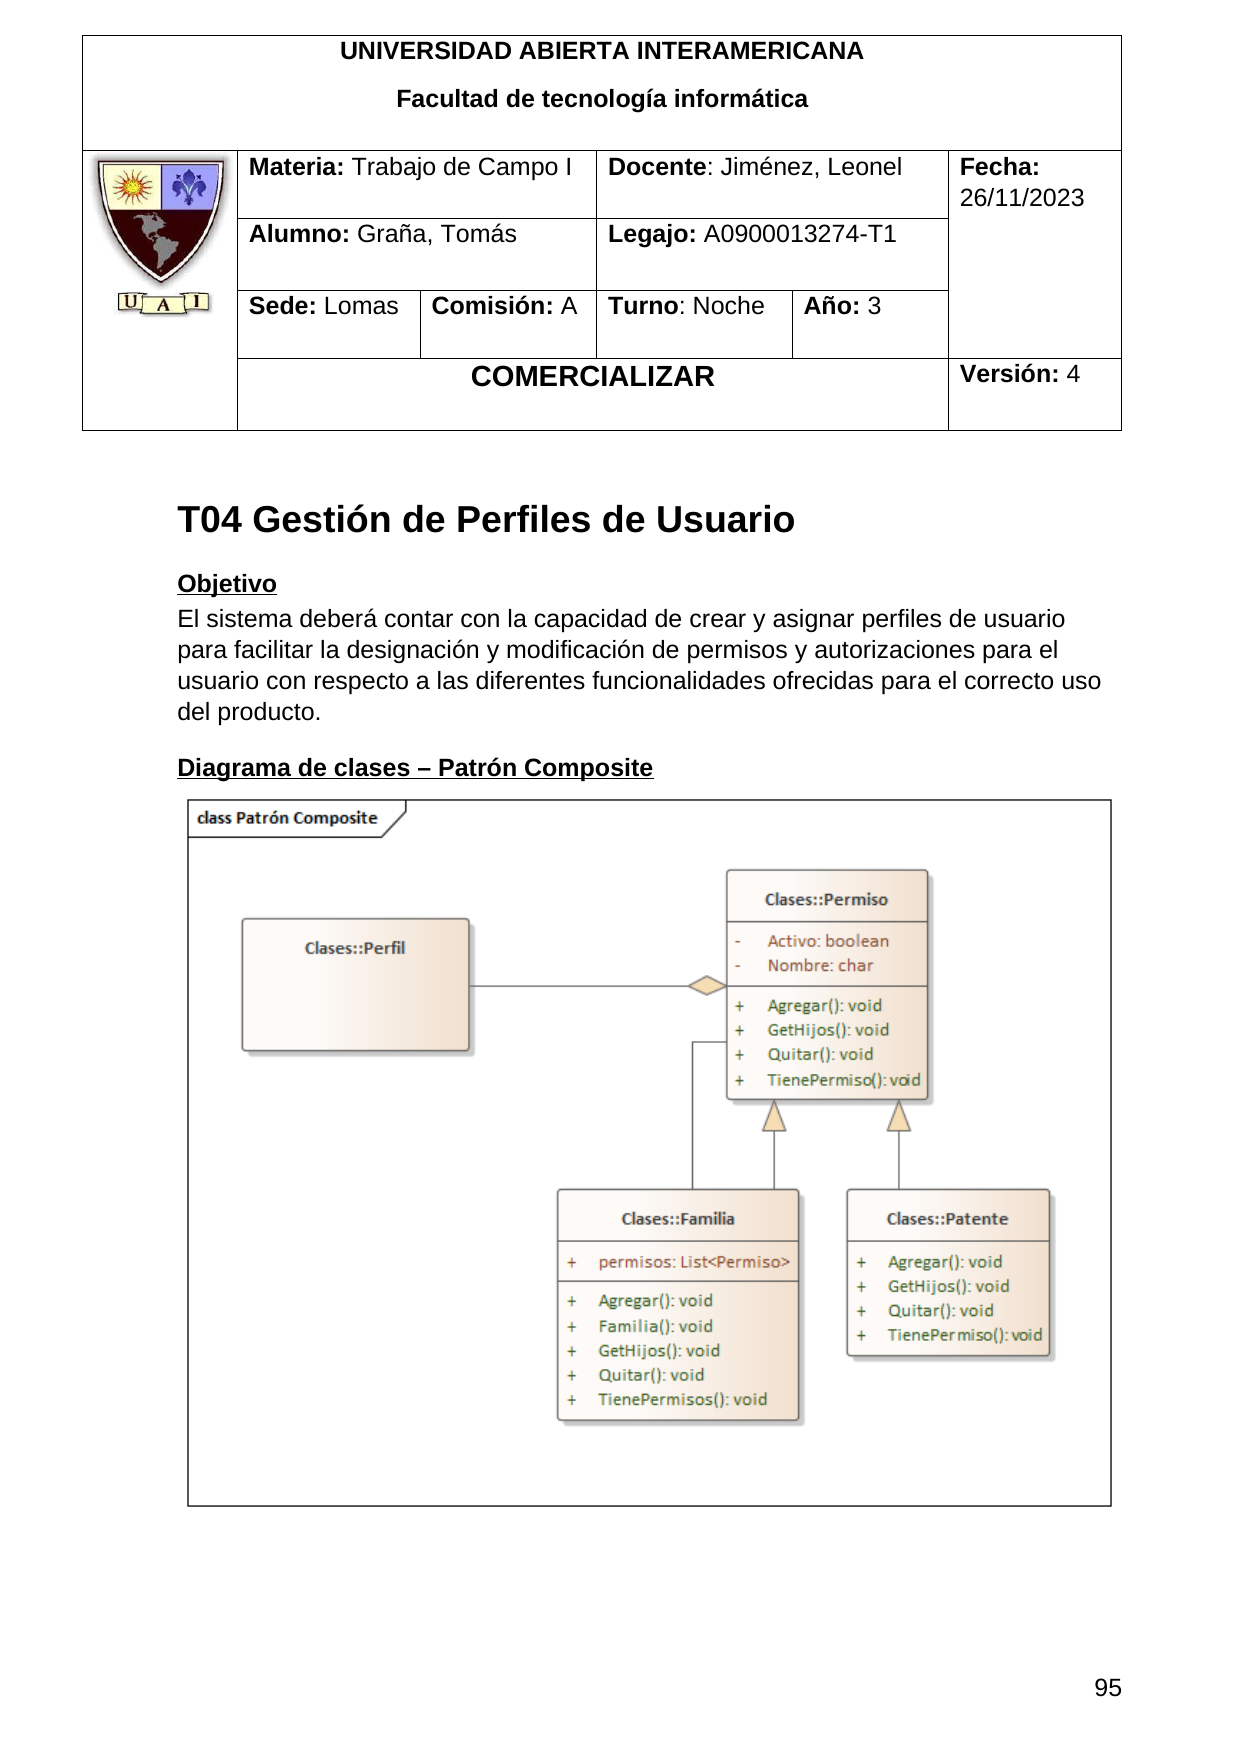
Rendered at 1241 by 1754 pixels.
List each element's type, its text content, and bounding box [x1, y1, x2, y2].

subtitle T04 Gestión de Perfiles de Usuario [177, 497, 1122, 540]
text El sistema deberá contar con la capacidad de crear y asignar perfiles de usuario para facilitar la designación y modificación de permisos y autorizaciones para el usuario con respecto a las diferentes funcionalidades ofrecidas para el correcto uso del producto. [177, 604, 1122, 726]
picture [87, 151, 234, 320]
picture [177, 788, 1122, 1517]
subtitle Objetivo [177, 569, 1122, 598]
subtitle Diagrama de clases – Patrón Composite [177, 753, 1122, 782]
